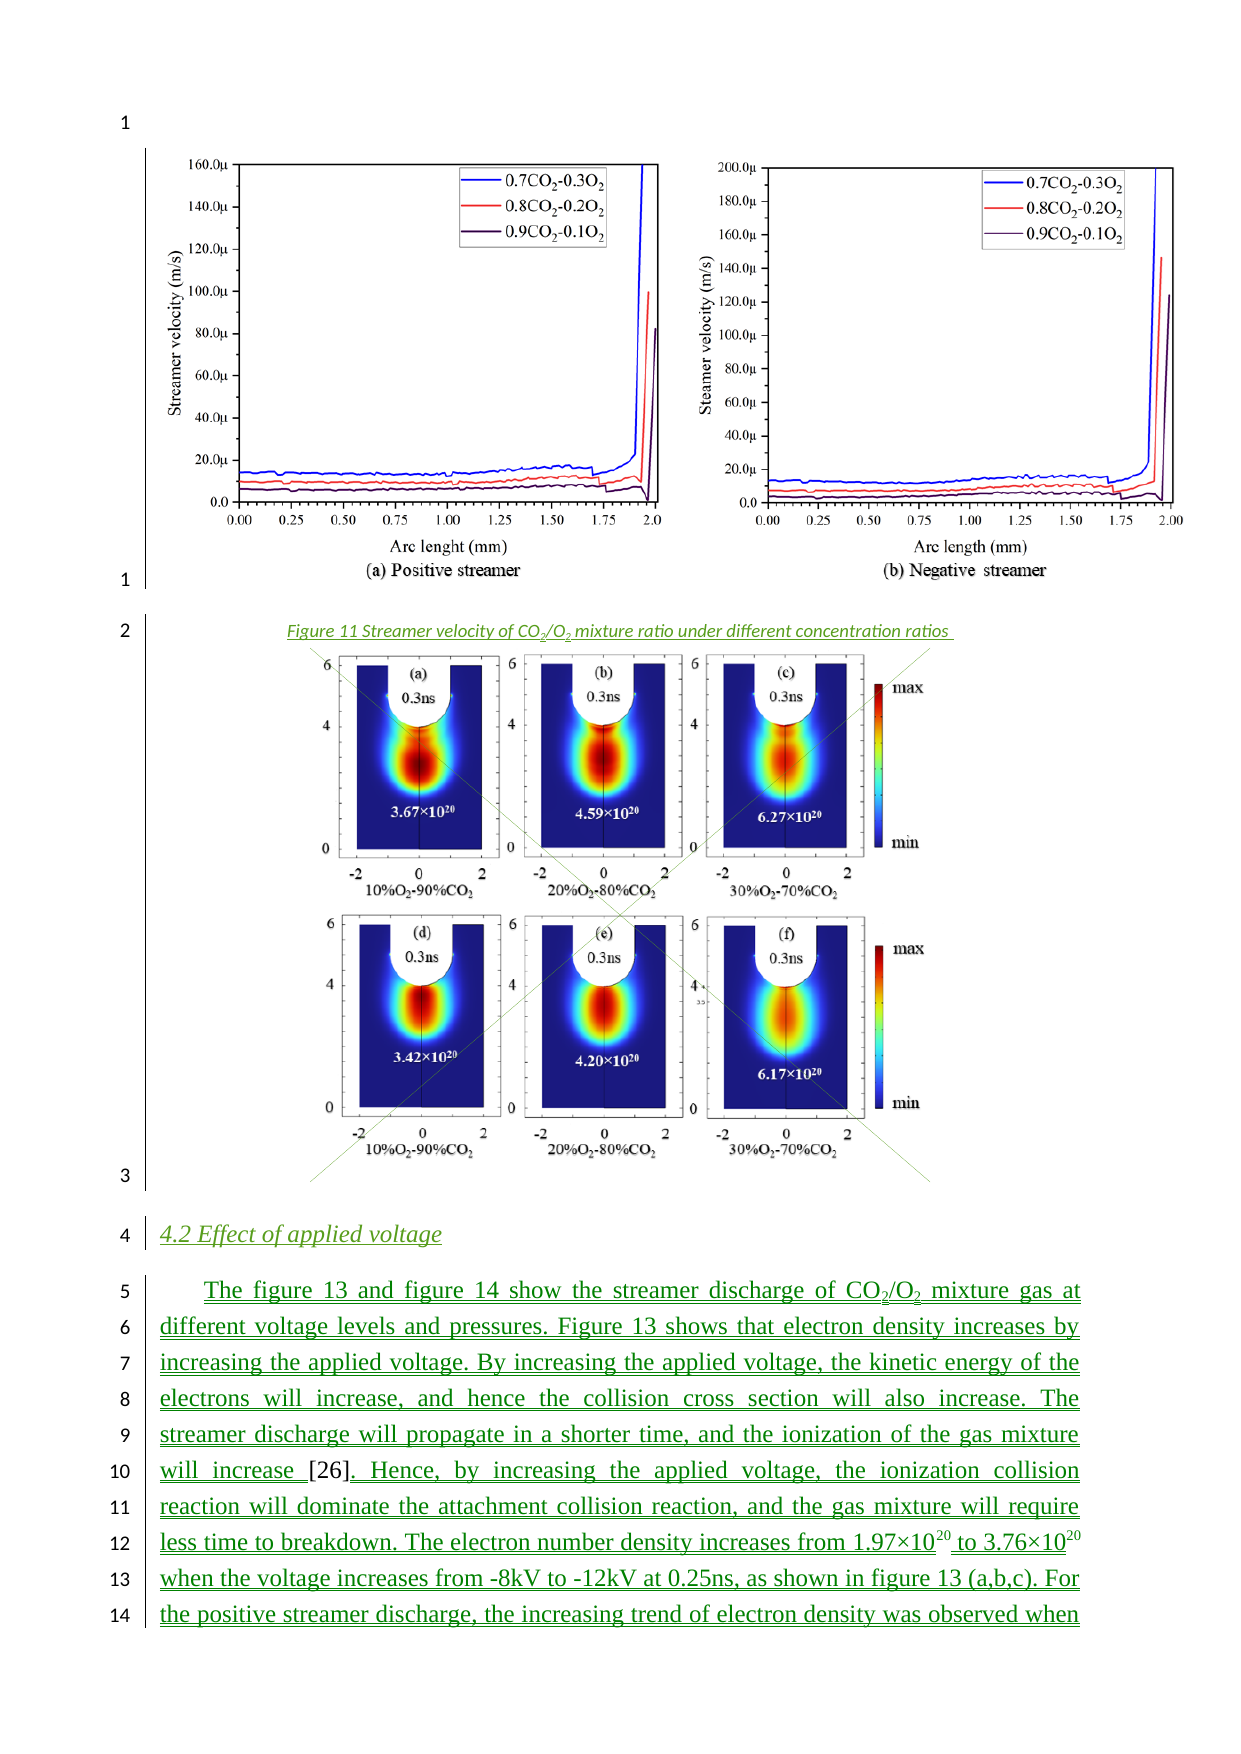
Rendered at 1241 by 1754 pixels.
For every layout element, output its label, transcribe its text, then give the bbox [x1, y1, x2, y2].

picture [312, 648, 928, 914]
picture [622, 649, 931, 1181]
picture [312, 916, 928, 1182]
text [26] [159, 1275, 1081, 1627]
picture [159, 147, 1194, 587]
picture [310, 649, 618, 1181]
